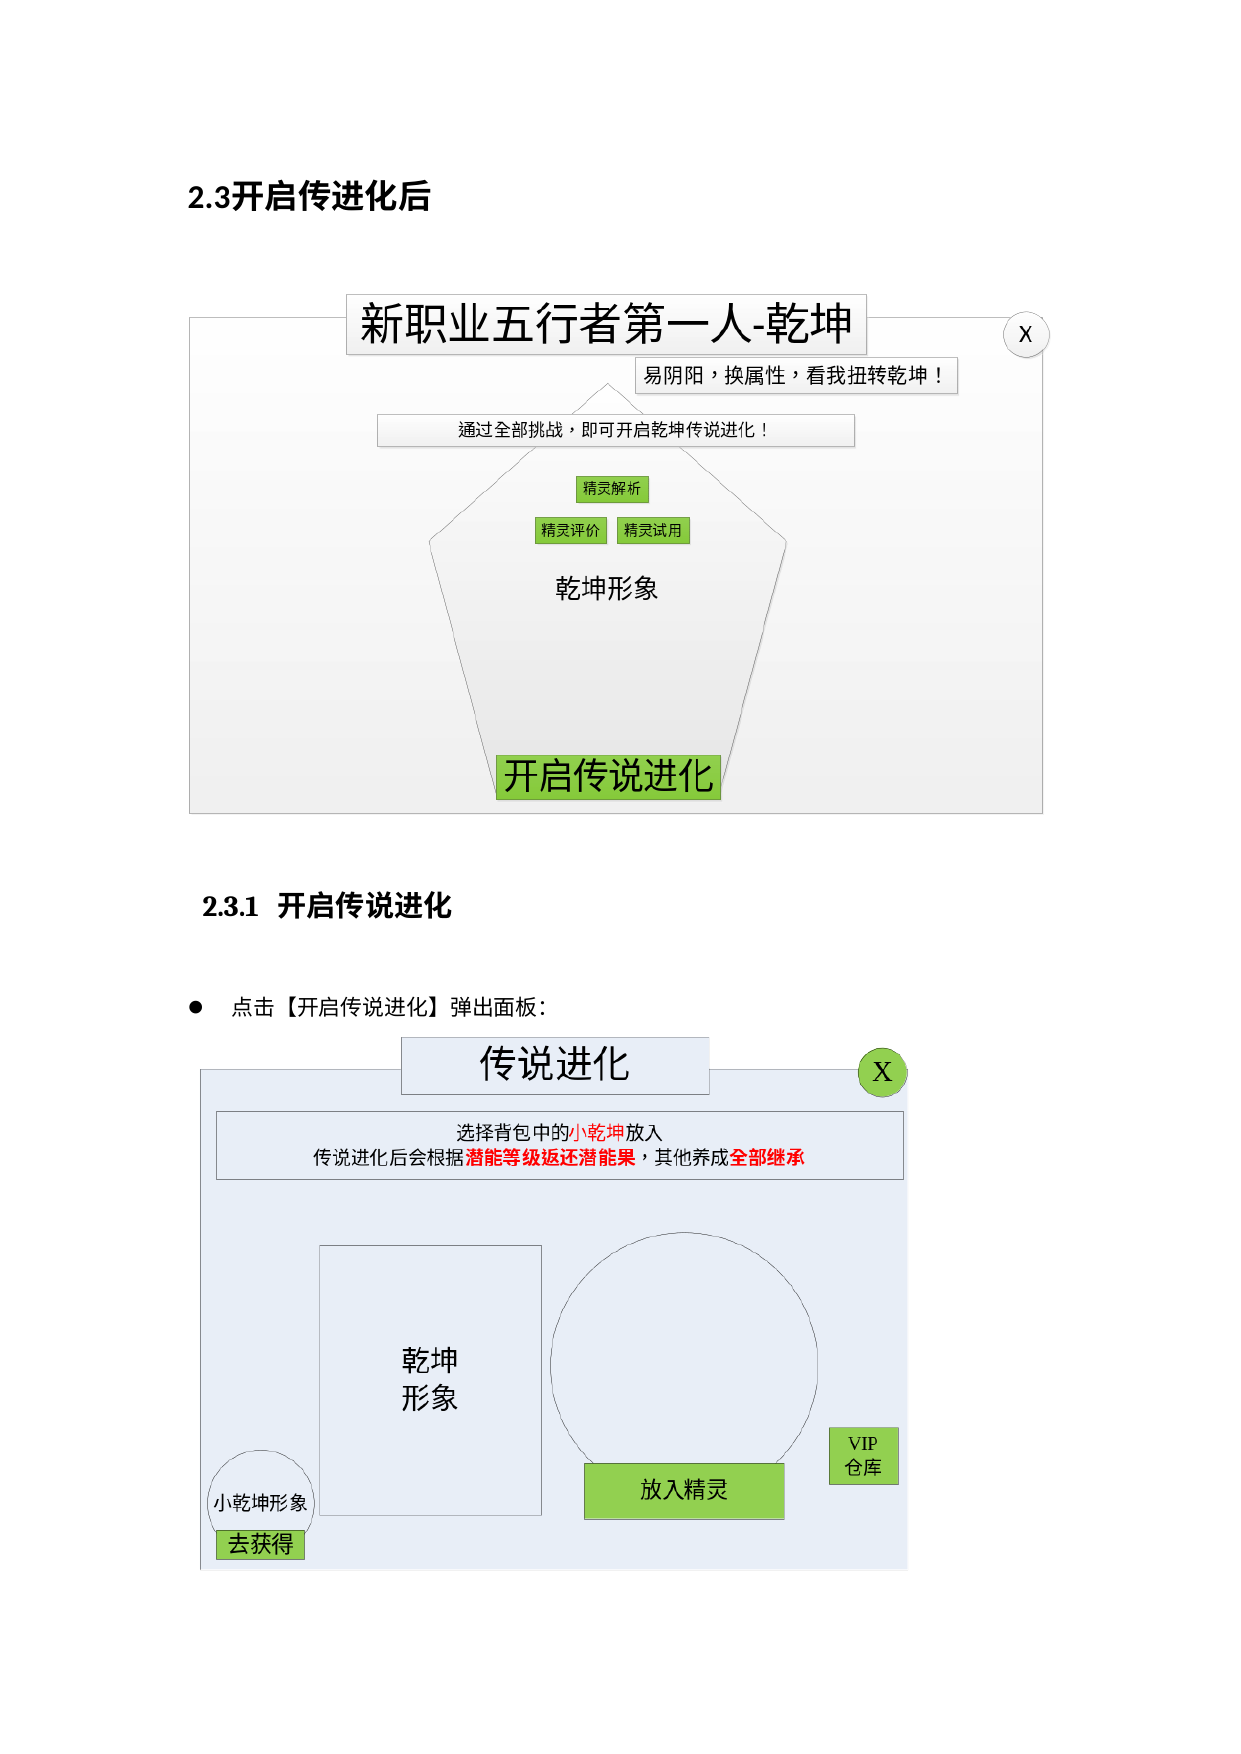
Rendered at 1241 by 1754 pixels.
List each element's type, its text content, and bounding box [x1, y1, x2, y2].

list 点击【开启传说进化】弹出面板： [187, 990, 1053, 1022]
subtitle 开启传进化后 [187, 162, 1053, 227]
subtitle 开启传说进化 [202, 871, 1053, 936]
